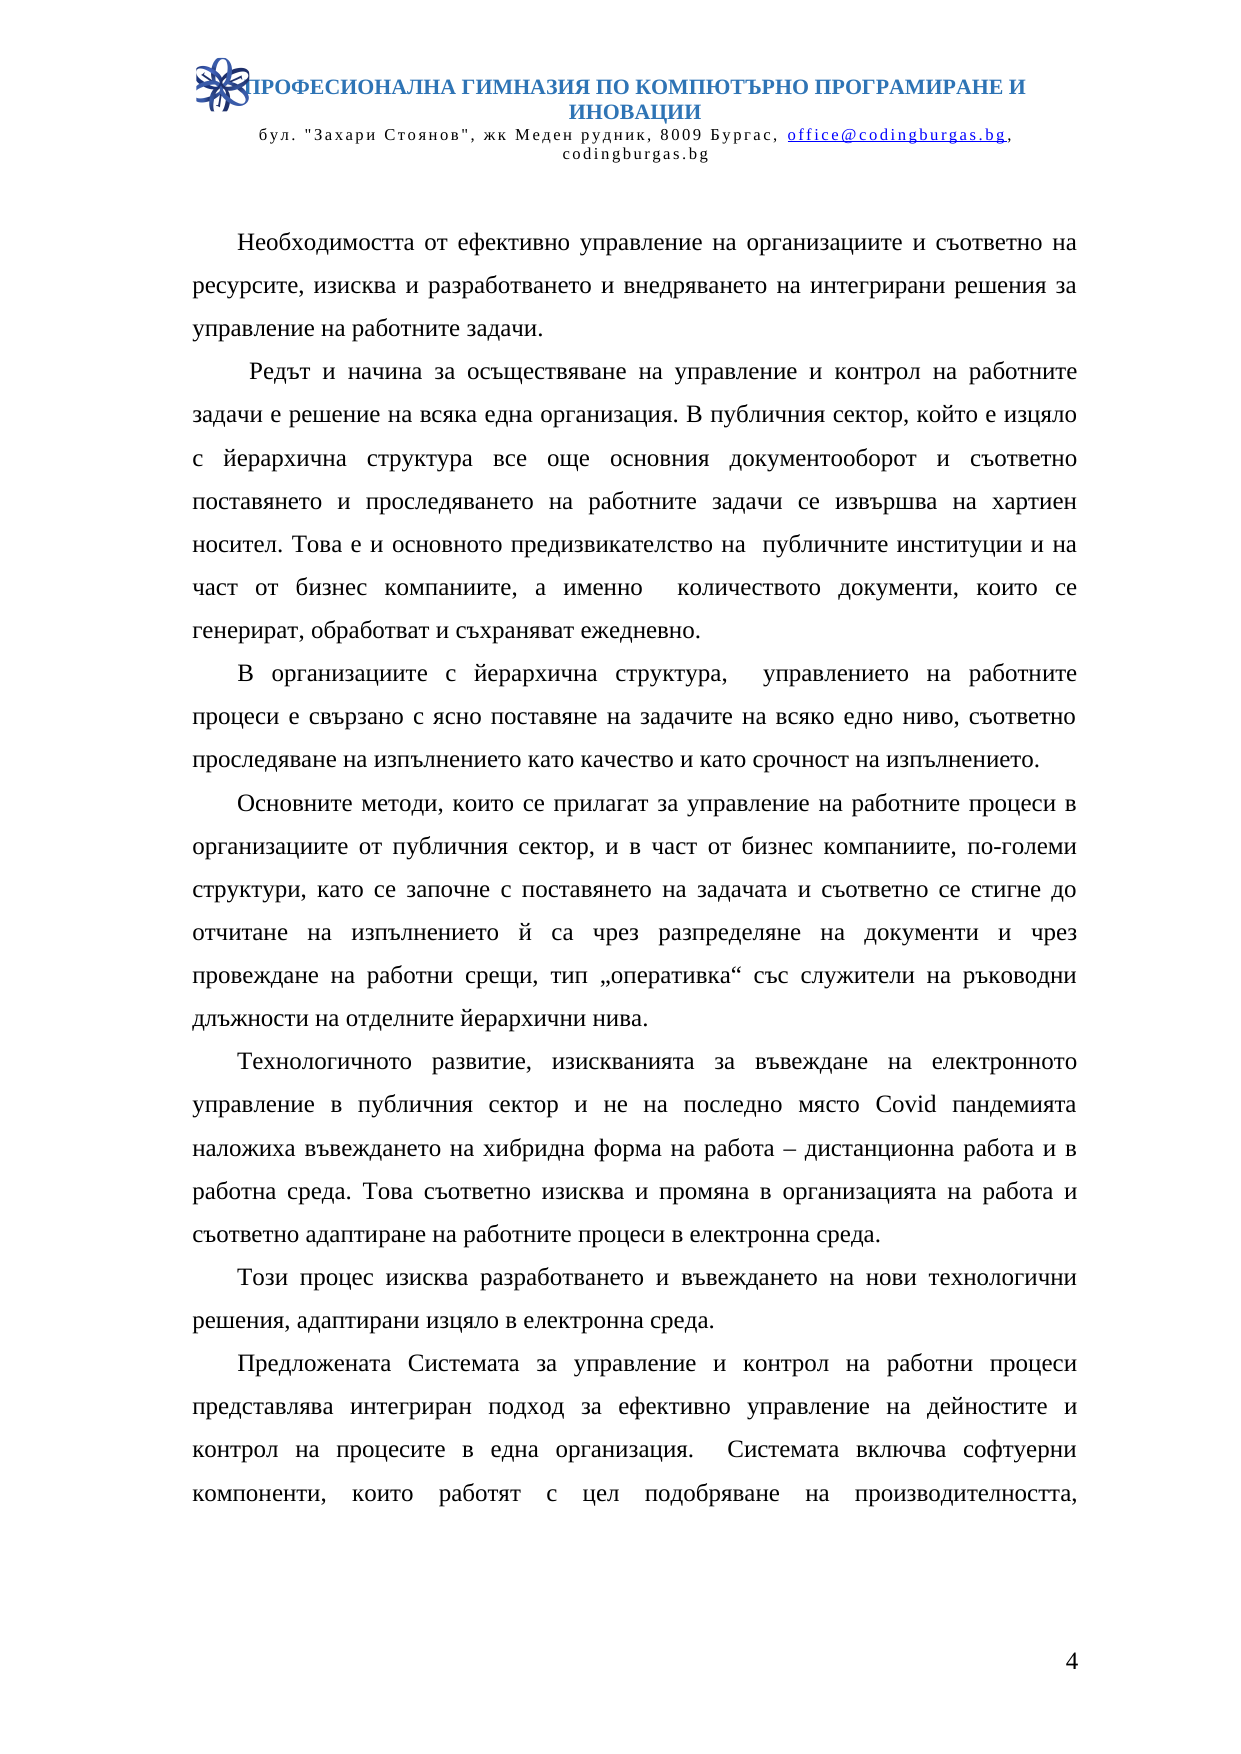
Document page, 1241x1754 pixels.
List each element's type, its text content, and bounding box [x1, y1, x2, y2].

text Технологичното развитие, изискванията за въвеждане на електронното управление в публичния сектор и не на последно място Covid пандемията наложиха въвеждането на хибридна форма на работа – дистанционна работа и в работна среда. Това съответно изисква и промяна в организацията на работа и съответно адаптиране на работните процеси в електронна среда. [192, 1046, 1078, 1248]
text Основните методи, които се прилагат за управление на работните процеси в организациите от публичния сектор, и в част от бизнес компаниите, по-големи структури, като се започне с поставянето на задачата и съответно се стигне до отчитане на изпълнението й са чрез разпределяне на документи и чрез провеждане на работни срещи, тип „оперативка“ със служители на ръководни длъжности на отделните йерархични нива. [192, 788, 1078, 1032]
text Необходимостта от ефективно управление на организациите и съответно на ресурсите, изисква и разработването и внедряването на интегрирани решения за управление на работните задачи. [192, 227, 1078, 342]
text В организациите с йерархична структура, управлението на работните процеси е свързано с ясно поставяне на задачите на всяко едно ниво, съответно проследяване на изпълнението като качество и като срочност на изпълнението. [192, 658, 1078, 773]
text Редът и начина за осъществяване на управление и контрол на работните задачи е решение на всяка една организация. В публичния сектор, който е изцяло с йерархична структура все още основния документооборот и съответно поставянето и проследяването на работните задачи се извършва на хартиен носител. Това е и основното предизвикателство на публичните институции и на част от бизнес компаниите, а именно количеството документи, които се генерират, обработват и съхраняват ежедневно. [192, 356, 1078, 644]
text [192, 1348, 1078, 1506]
picture [196, 57, 250, 112]
text Този процес изисква разработването и въвеждането на нови технологични решения, адаптирани изцяло в електронна среда. [192, 1262, 1078, 1334]
